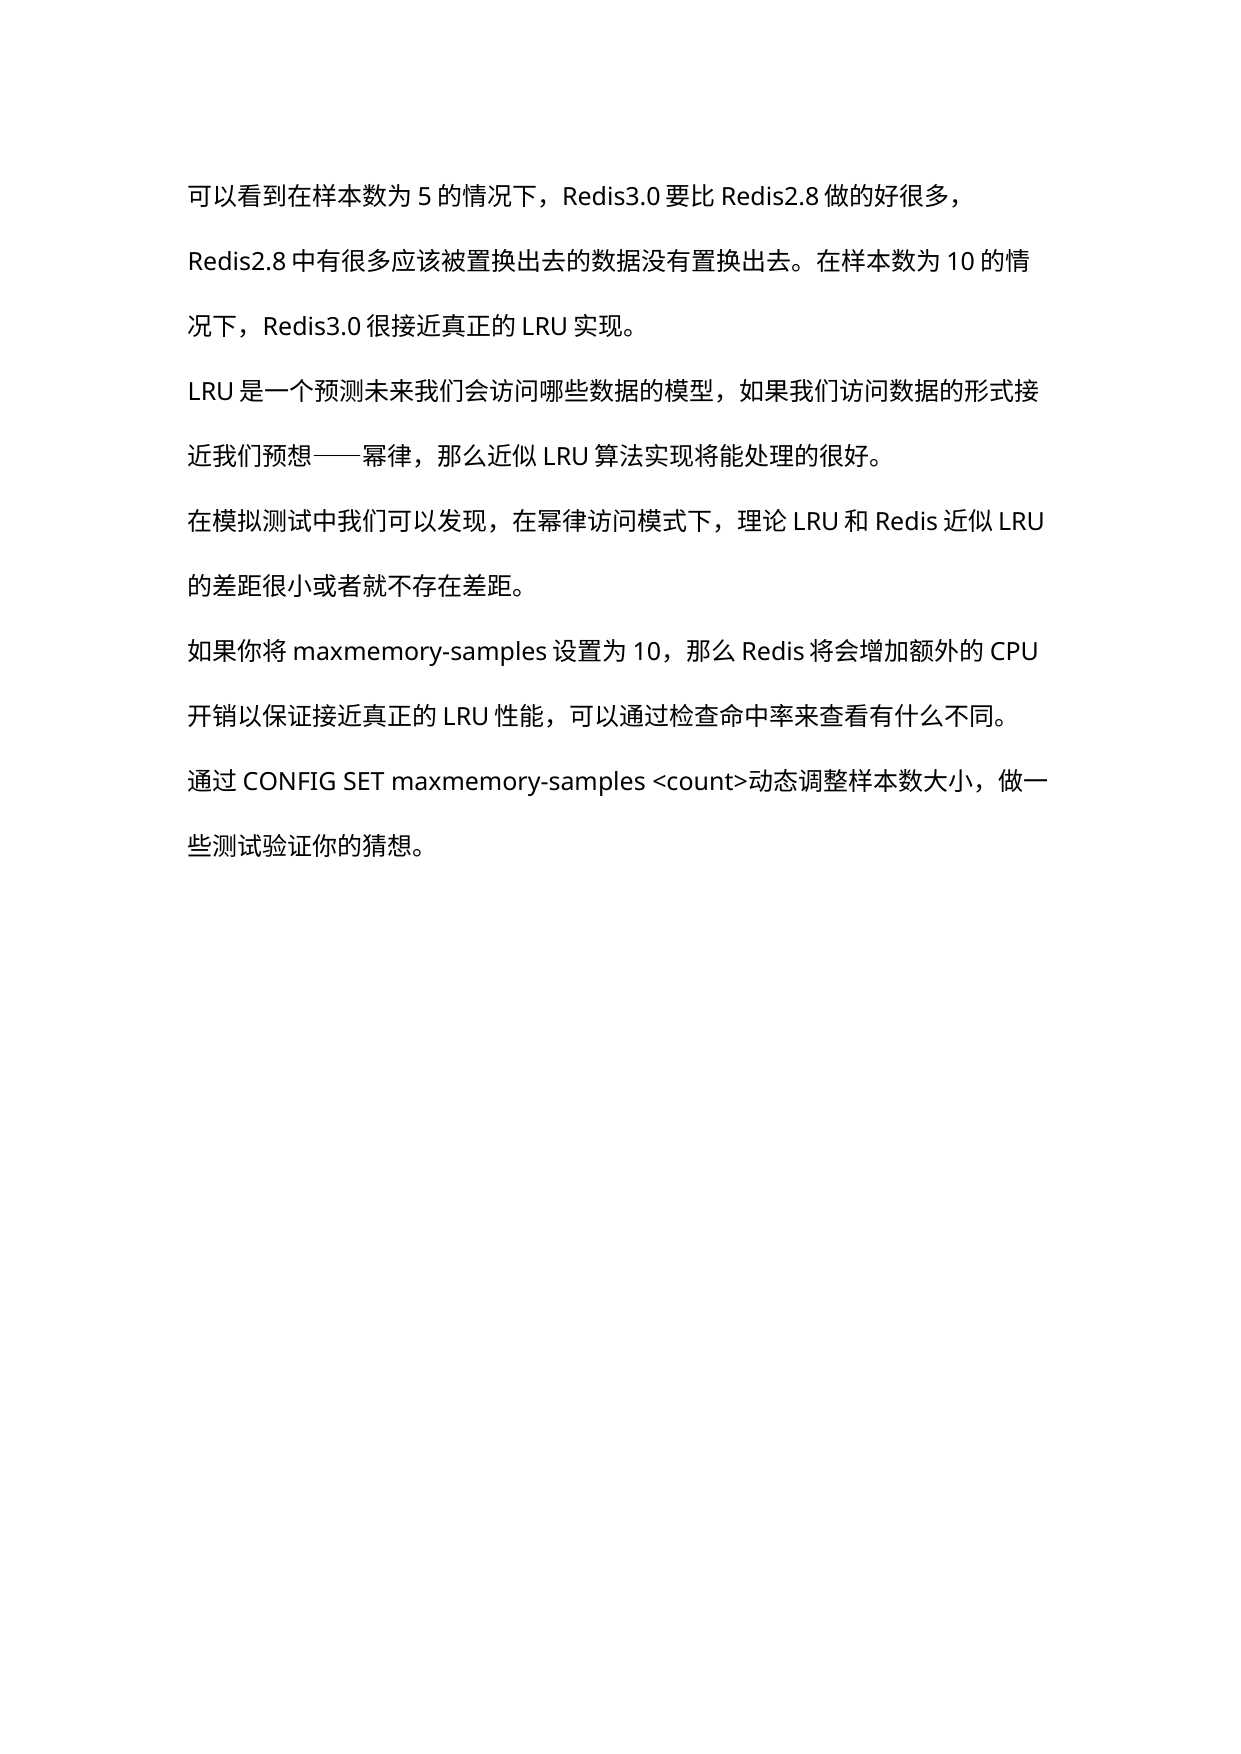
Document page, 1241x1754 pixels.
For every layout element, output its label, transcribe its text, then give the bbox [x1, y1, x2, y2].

text 通过CONFIG SET maxmemory-samples <count>动态调整样本数大小，做一些测试验证你的猜想。 [187, 747, 1053, 877]
text LRU是一个预测未来我们会访问哪些数据的模型，如果我们访问数据的形式接近我们预想——幂律，那么近似LRU算法实现将能处理的很好。 [187, 357, 1053, 487]
text 如果你将maxmemory-samples设置为10，那么Redis将会增加额外的CPU开销以保证接近真正的LRU性能，可以通过检查命中率来查看有什么不同。 [187, 617, 1053, 747]
text 可以看到在样本数为5的情况下，Redis3.0要比Redis2.8做的好很多，Redis2.8中有很多应该被置换出去的数据没有置换出去。在样本数为10的情况下，Redis3.0很接近真正的LRU实现。 [187, 162, 1053, 357]
text 在模拟测试中我们可以发现，在幂律访问模式下，理论LRU和Redis近似LRU的差距很小或者就不存在差距。 [187, 487, 1053, 617]
